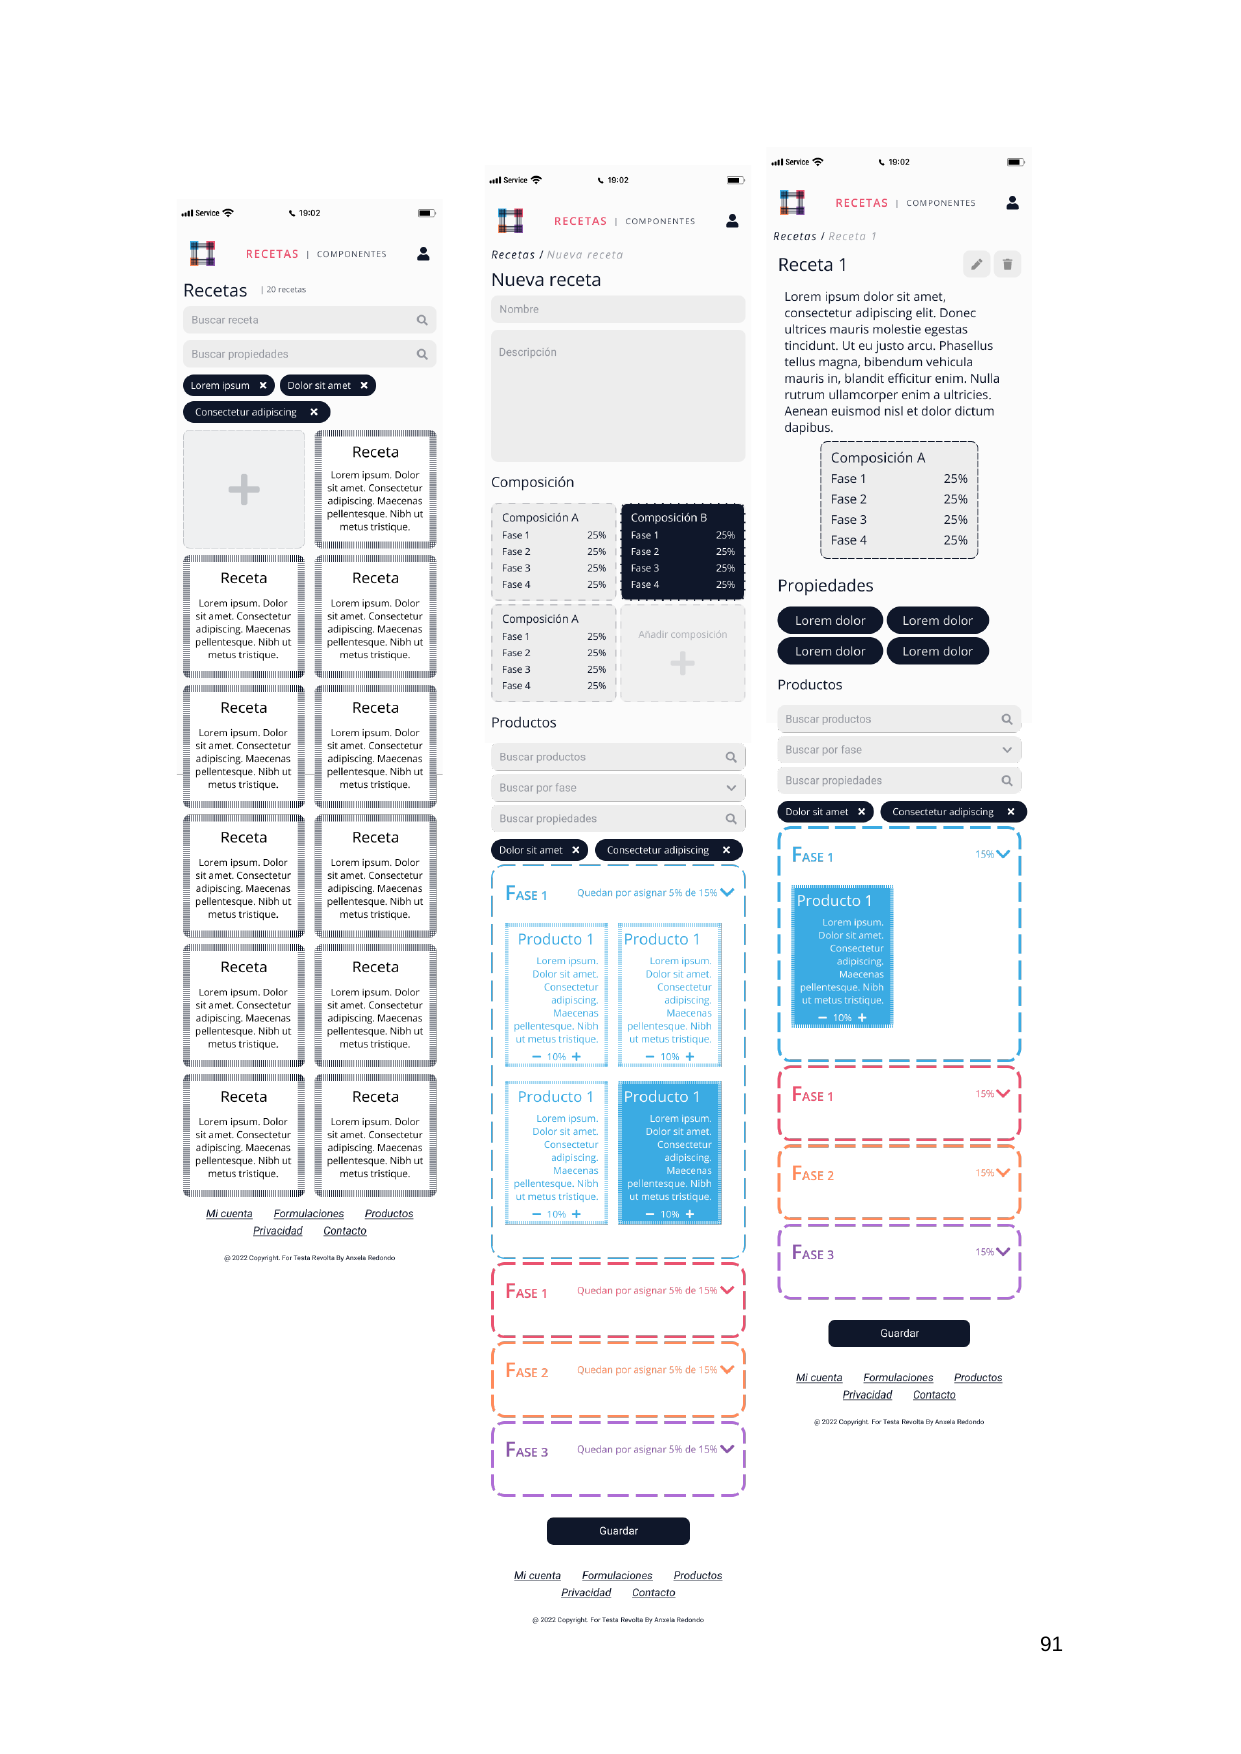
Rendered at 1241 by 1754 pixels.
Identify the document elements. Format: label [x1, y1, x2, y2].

picture [484, 165, 752, 1624]
table_cell [466, 148, 766, 1606]
table_cell [166, 148, 466, 1606]
table_cell [766, 148, 1066, 1606]
picture [176, 199, 443, 1262]
picture [766, 147, 1032, 1426]
